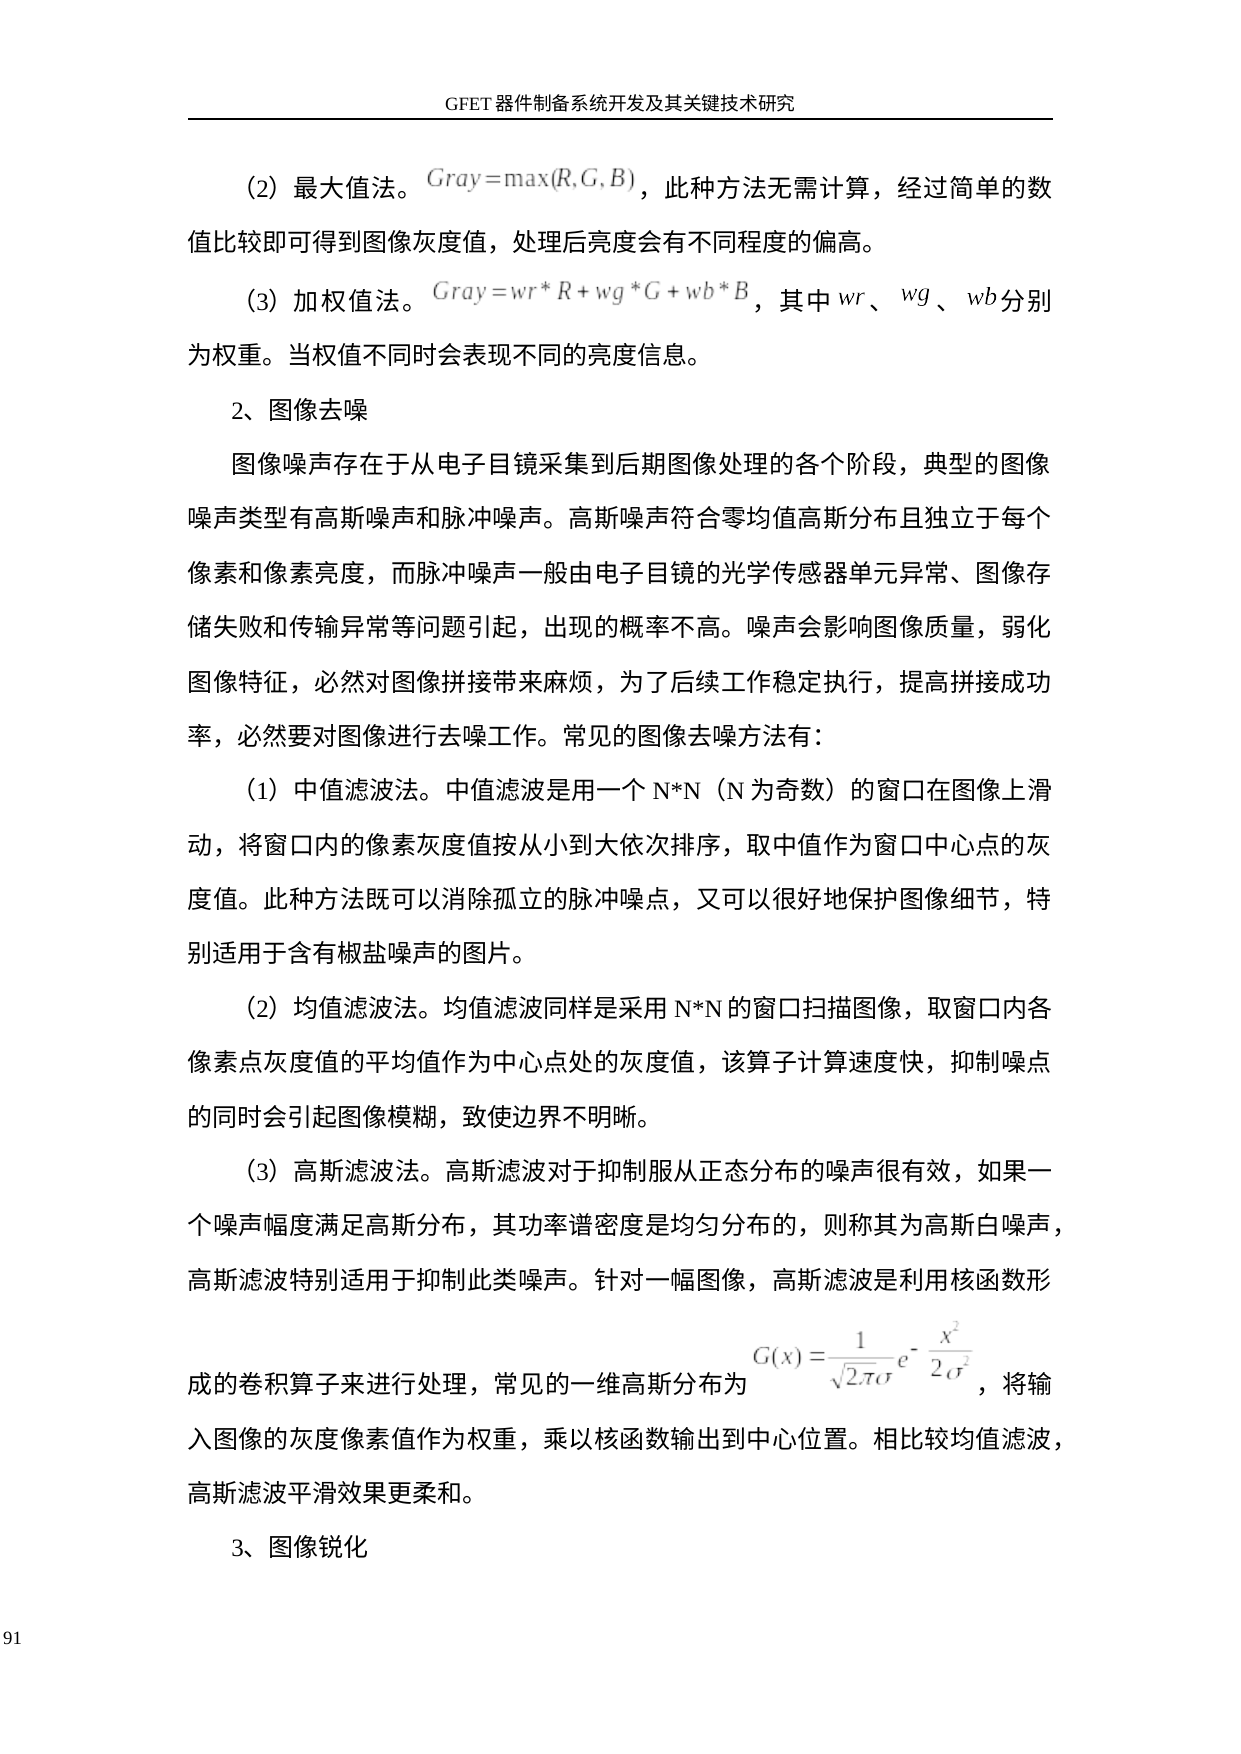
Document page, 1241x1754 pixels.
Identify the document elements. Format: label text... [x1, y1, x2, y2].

list 最大值法。，此种方法无需计算，经过简单的数值比较即可得到图像灰度值，处理后亮度会有不同程度的偏高。 [187, 164, 1053, 259]
list 中值滤波法。中值滤波是用一个N*N（N为奇数）的窗口在图像上滑动，将窗口内的像素灰度值按从小到大依次排序，取中值作为窗口中心点的灰度值。此种方法既可以消除孤立的脉冲噪点，又可以很好地保护图像细节，特别适用于含有椒盐噪声的图片。 [187, 771, 1053, 970]
list 加权值法。，其中、、分别为权重。当权值不同时会表现不同的亮度信息。 [187, 277, 1053, 372]
list 高斯滤波法。高斯滤波对于抑制服从正态分布的噪声很有效，如果一个噪声幅度满足高斯分布，其功率谱密度是均匀分布的，则称其为高斯白噪声，高斯滤波特别适用于抑制此类噪声。针对一幅图像，高斯滤波是利用核函数形成的卷积算子来进行处理，常见的一维高斯分布为，将输入图像的灰度像素值作为权重，乘以核函数输出到中心位置。相比较均值滤波，高斯滤波平滑效果更柔和。 [187, 1151, 1053, 1510]
list 图像噪声存在于从电子目镜采集到后期图像处理的各个阶段，典型的图像噪声类型有高斯噪声和脉冲噪声。高斯噪声符合零均值高斯分布且独立于每个像素和像素亮度，而脉冲噪声一般由电子目镜的光学传感器单元异常、图像存储失败和传输异常等问题引起，出现的概率不高。噪声会影响图像质量，弱化图像特征，必然对图像拼接带来麻烦，为了后续工作稳定执行，提高拼接成功率，必然要对图像进行去噪工作。常见的图像去噪方法有： [187, 444, 1053, 753]
list 图像锐化 [187, 1528, 1053, 1564]
list 均值滤波法。均值滤波同样是采用N*N的窗口扫描图像，取窗口内各像素点灰度值的平均值作为中心点处的灰度值，该算子计算速度快，抑制噪点的同时会引起图像模糊，致使边界不明晰。 [187, 988, 1053, 1133]
list 图像去噪 [187, 390, 1053, 426]
